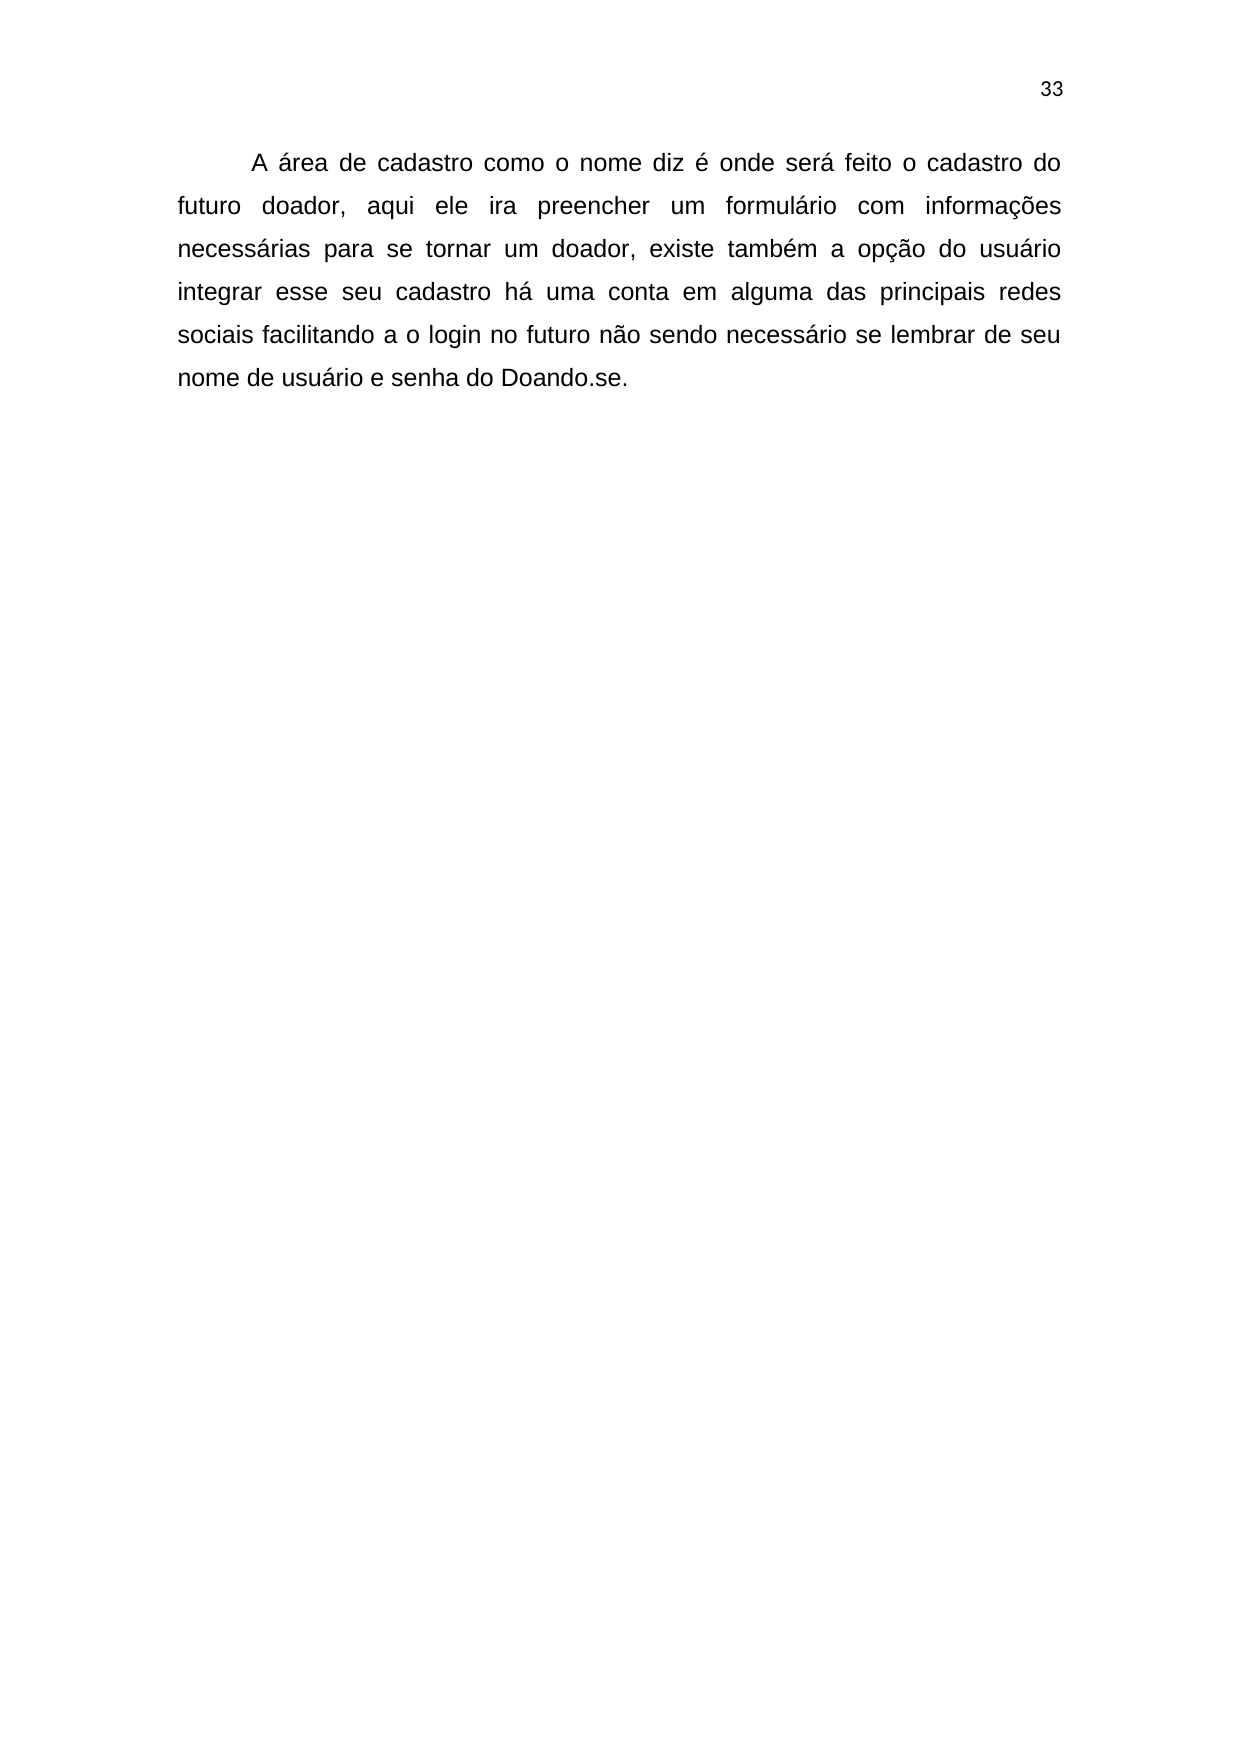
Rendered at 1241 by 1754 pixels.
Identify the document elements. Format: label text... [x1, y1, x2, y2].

text A área de cadastro como o nome diz é onde será feito o cadastro do futuro doador, aqui ele ira preencher um formulário com informações necessárias para se tornar um doador, existe também a opção do usuário integrar esse seu cadastro há uma conta em alguma das principais redes sociais facilitando a o login no futuro não sendo necessário se lembrar de seu nome de usuário e senha do Doando.se. [177, 148, 1063, 392]
